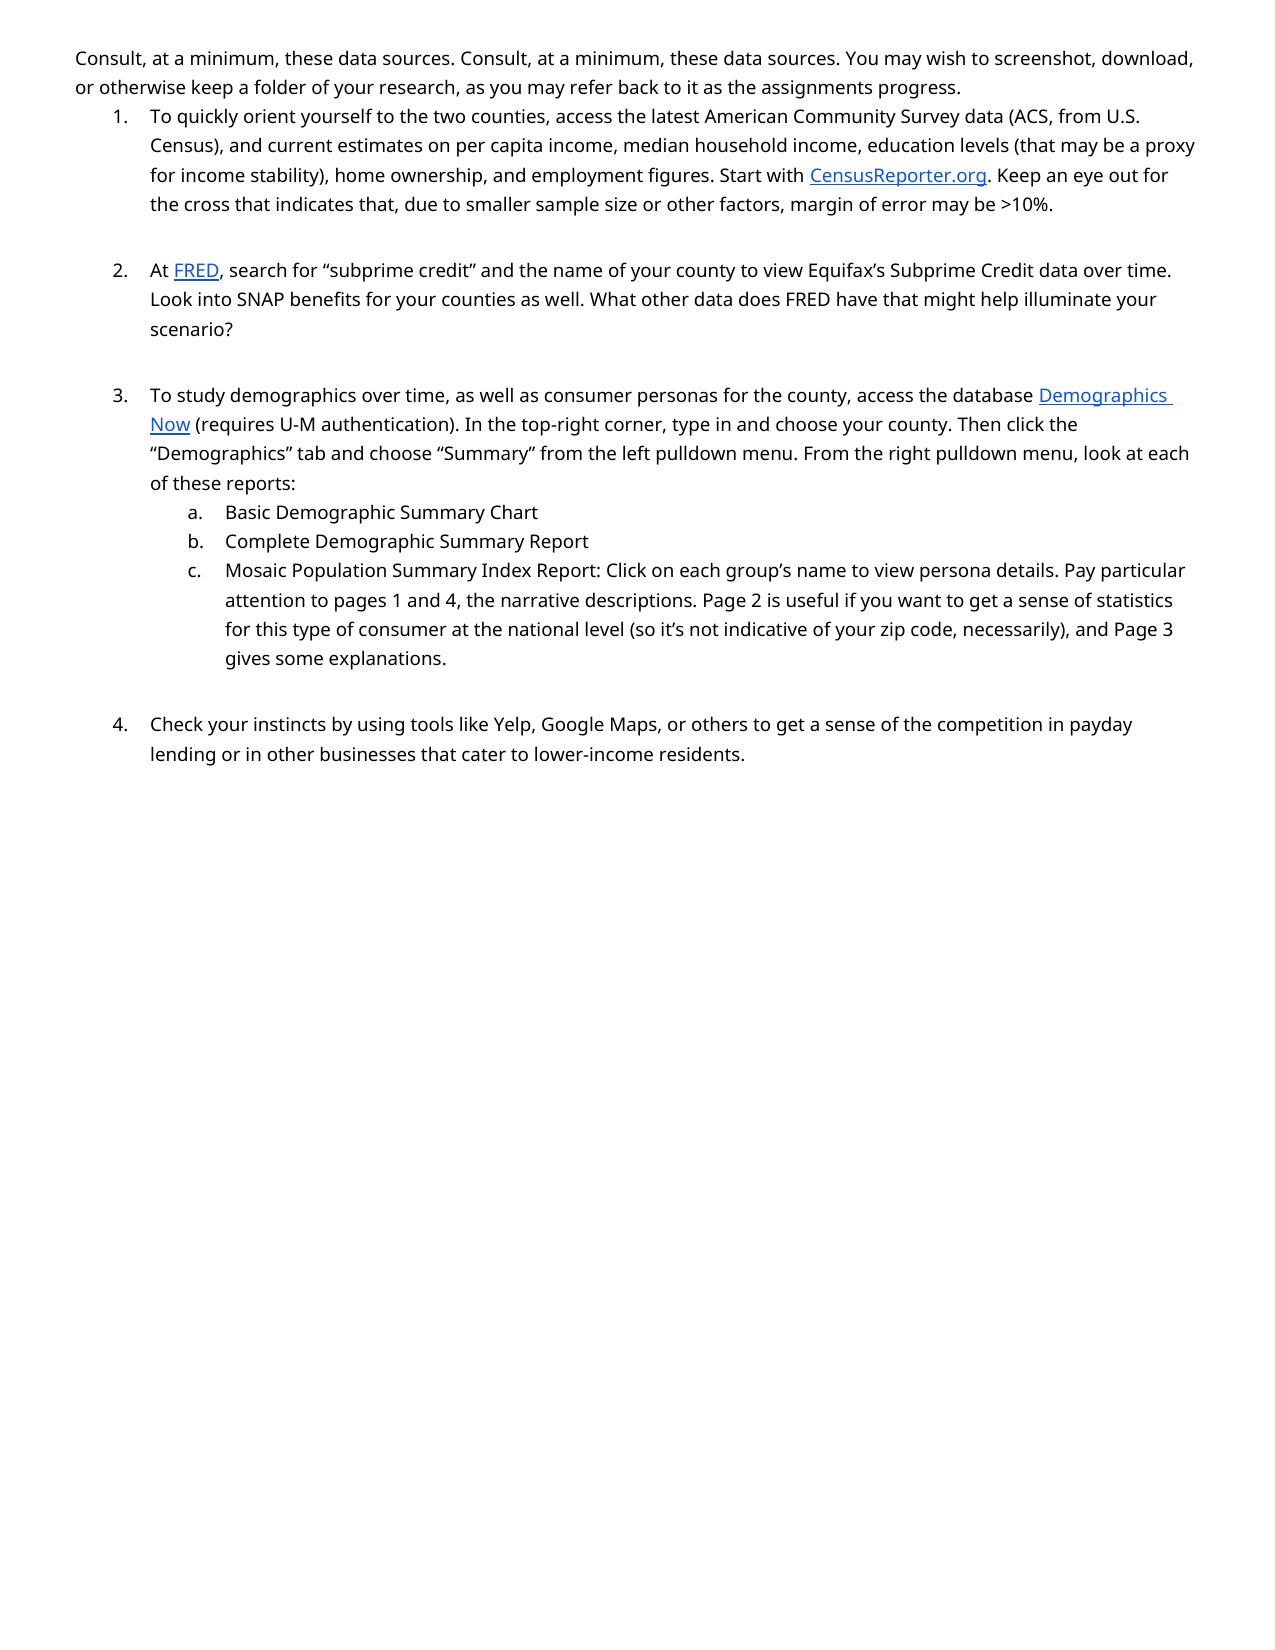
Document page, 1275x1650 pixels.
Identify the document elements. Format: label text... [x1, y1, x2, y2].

list To study demographics over time, as well as consumer personas for the county, access the database Demographics Now (requires U-M authentication). In the top-right corner, type in and choose your county. Then click the “Demographics” tab and choose “Summary” from the left pulldown menu. From the right pulldown menu, look at each of these reports: [112, 382, 1200, 496]
list At FRED, search for “subprime credit” and the name of your county to view Equifax’s Subprime Credit data over time. Look into SNAP benefits for your counties as well. What other data does FRED have that might help illuminate your scenario? [112, 257, 1200, 377]
list Basic Demographic Summary Chart [187, 499, 1200, 525]
list Complete Demographic Summary Report [187, 528, 1200, 554]
list To quickly orient yourself to the two counties, access the latest American Community Survey data (ACS, from U.S. Census), and current estimates on per capita income, median household income, education levels (that may be a proxy for income stability), home ownership, and employment figures. Start with CensusReporter.org. Keep an eye out for the cross that indicates that, due to smaller sample size or other factors, margin of error may be >10%. [112, 103, 1200, 253]
list Mosaic Population Summary Index Report: Click on each group’s name to view persona details. Pay particular attention to pages 1 and 4, the narrative descriptions. Page 2 is useful if you want to get a sense of statistics for this type of consumer at the national level (so it’s not indicative of your zip code, necessarily), and Page 3 gives some explanations. [187, 558, 1200, 707]
text Consult, at a minimum, these data sources. Consult, at a minimum, these data sources. You may wish to screenshot, download, or otherwise keep a folder of your research, as you may refer back to it as the assignments progress. [75, 45, 1200, 100]
list Check your instincts by using tools like Yelp, Google Maps, or others to get a sense of the competition in payday lending or in other businesses that cater to lower-income residents. [112, 712, 1200, 767]
